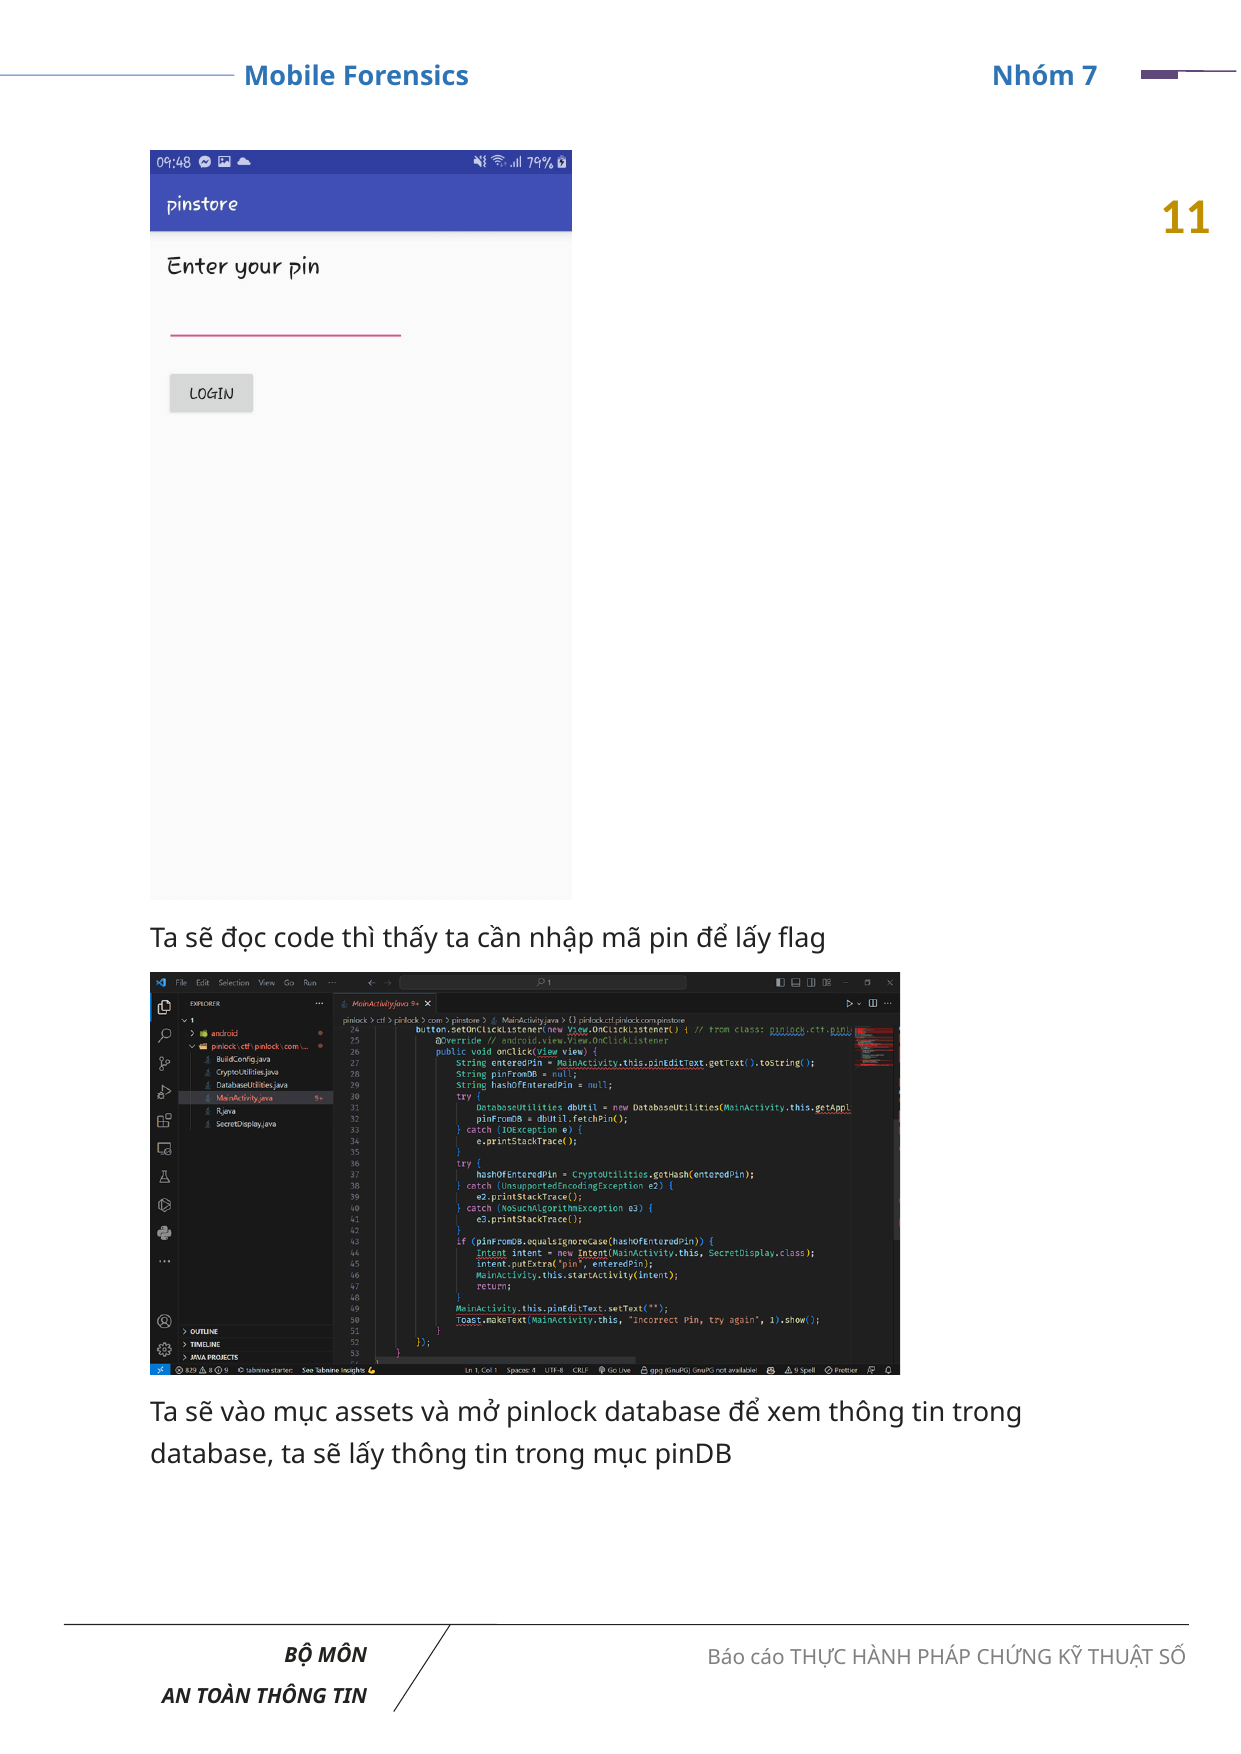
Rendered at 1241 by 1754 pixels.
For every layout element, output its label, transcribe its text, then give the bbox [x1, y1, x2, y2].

picture [150, 972, 901, 1375]
text Ta sẽ đọc code thì thấy ta cần nhập mã pin để lấy flag [150, 918, 1153, 955]
picture [150, 150, 572, 900]
text Ta sẽ vào mục assets và mở pinlock database để xem thông tin trong database, ta sẽ lấy thông tin trong mục pinDB [150, 1392, 1153, 1472]
